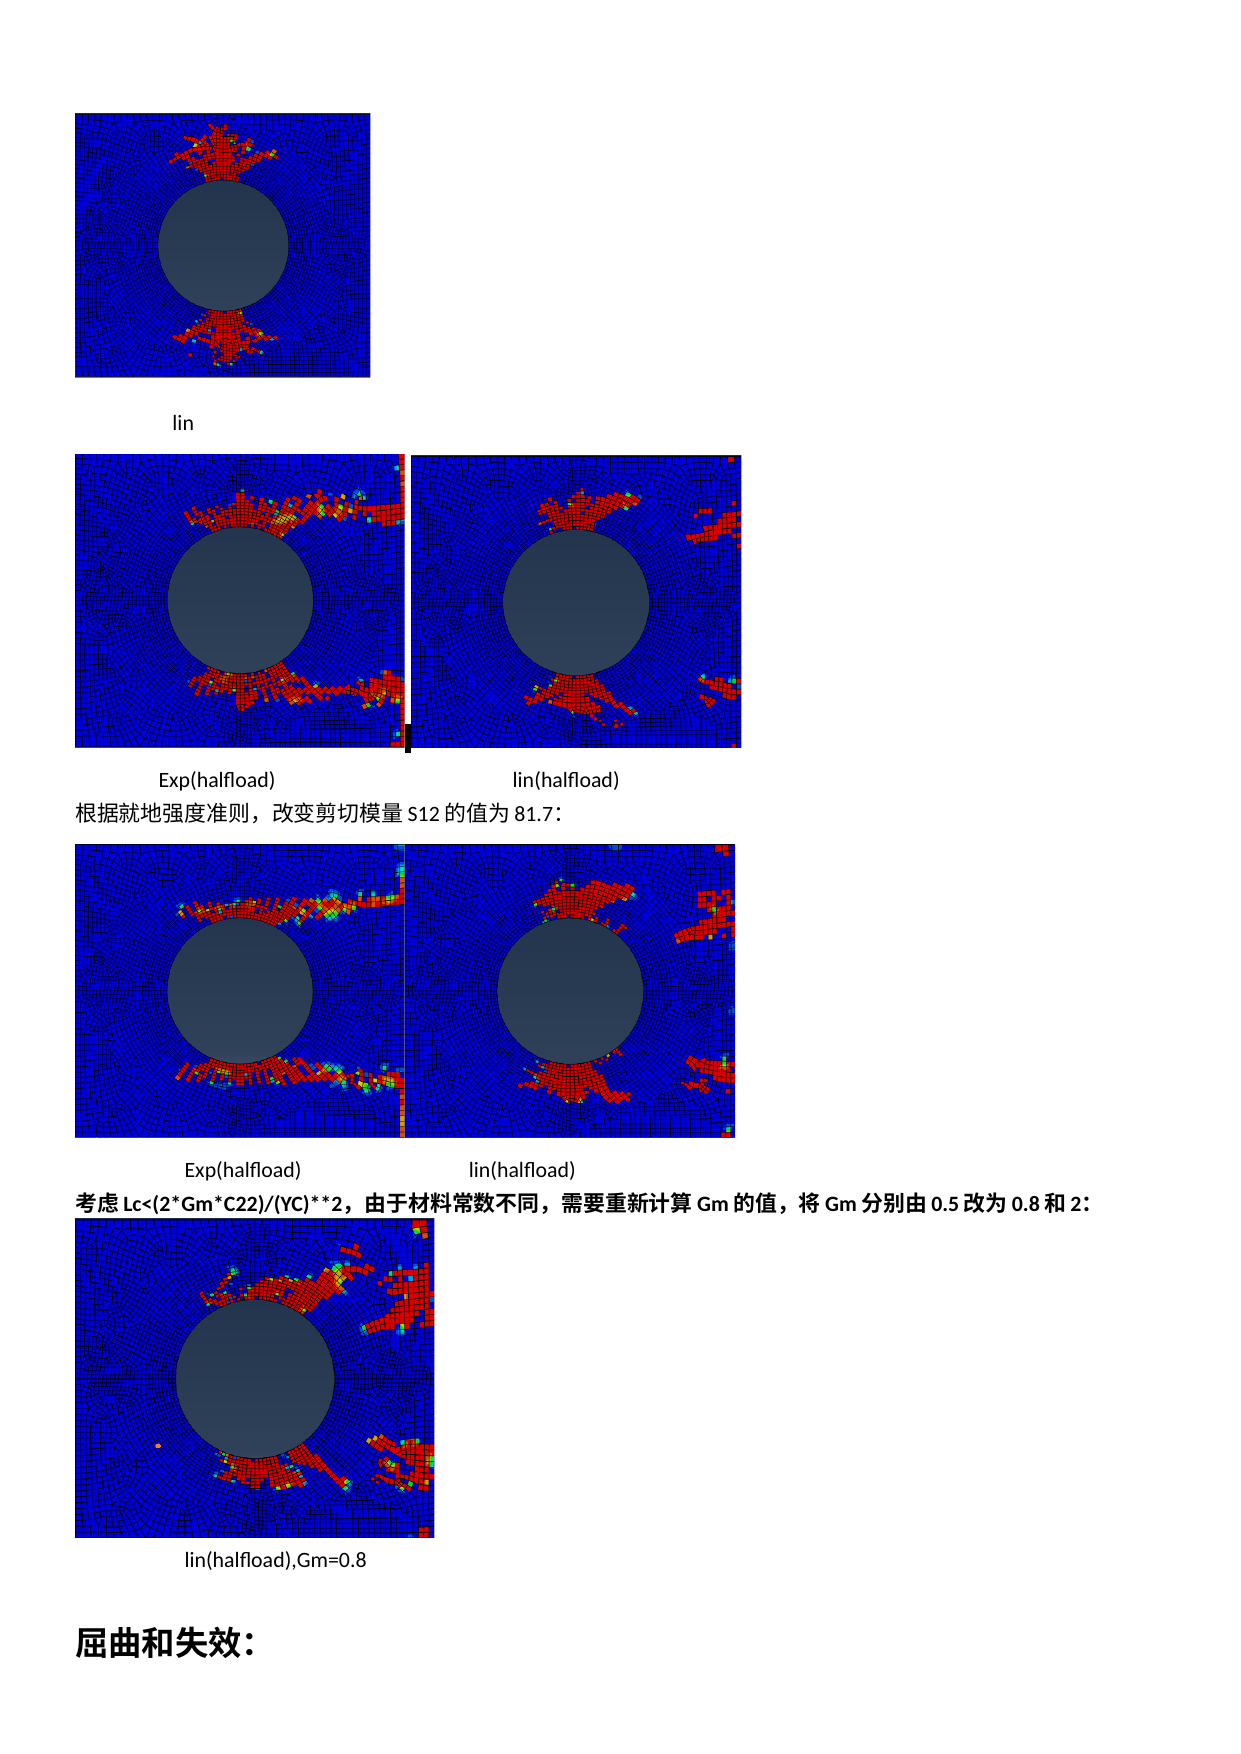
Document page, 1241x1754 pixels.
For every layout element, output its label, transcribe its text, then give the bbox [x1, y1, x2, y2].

picture [75, 113, 371, 378]
text lin(halfload),Gm=0.8 [75, 1543, 1165, 1576]
text 根据就地强度准则，改变剪切模量S12的值为81.7： [75, 796, 1165, 828]
picture [75, 844, 736, 1138]
text Exp(halfload) lin(halfload) [75, 1153, 1165, 1186]
text 屈曲和失效： [75, 1608, 1165, 1673]
picture [75, 454, 405, 748]
picture [75, 1218, 435, 1538]
picture [411, 455, 742, 748]
text Exp(halfload) lin(halfload) [75, 763, 1165, 796]
text 考虑Lc<(2*Gm*C22)/(YC)**2，由于材料常数不同，需要重新计算Gm的值，将Gm分别由0.5改为0.8和2： [75, 1186, 1165, 1218]
text lin [75, 406, 1165, 438]
